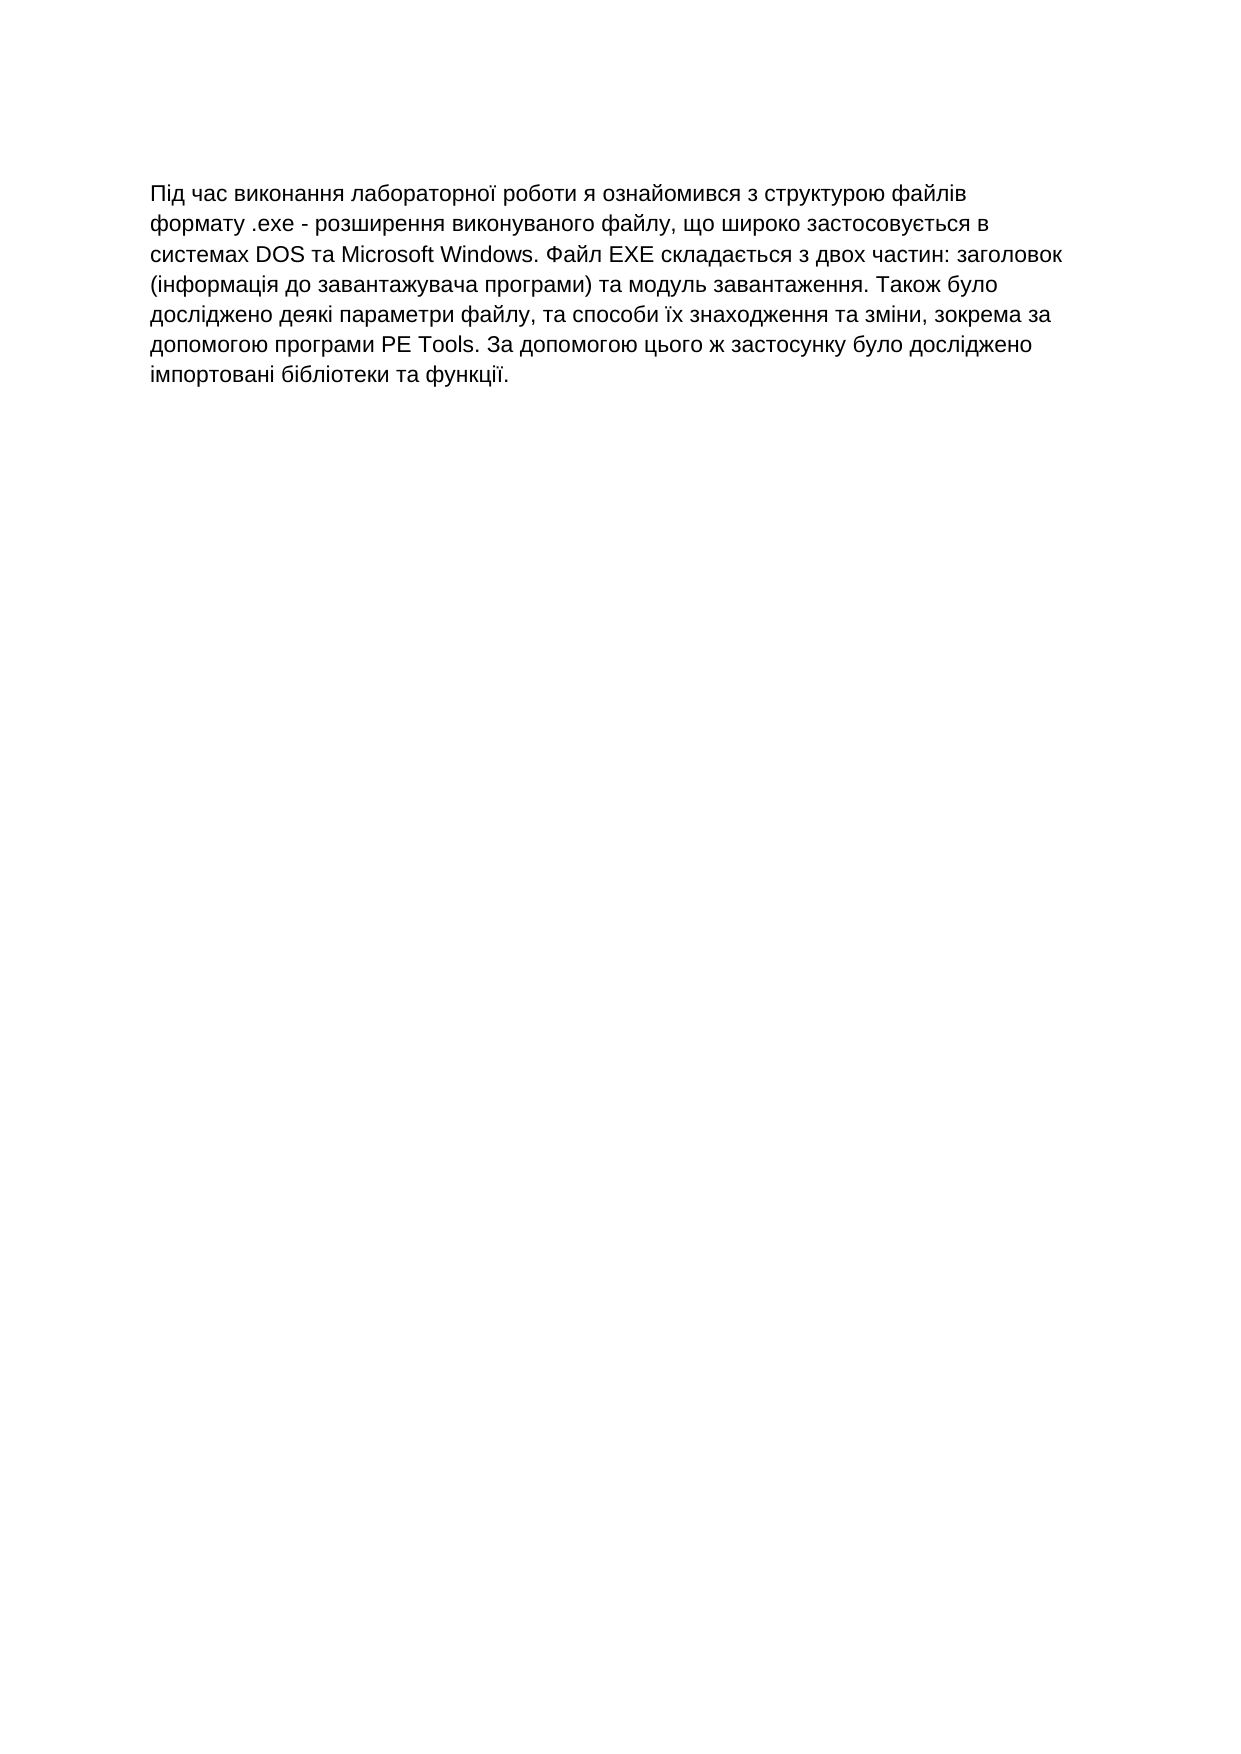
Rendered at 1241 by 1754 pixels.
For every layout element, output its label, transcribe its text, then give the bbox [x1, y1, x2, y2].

text Під час виконання лабораторної роботи я ознайомився з структурою файлів формату .exe - розширення виконуваного файлу, що широко застосовується в системах DOS та Microsoft Windows. Файл EXE складається з двох частин: заголовок (інформація до завантажувача програми) та модуль завантаження. Також було досліджено деякі параметри файлу, та способи їх знаходження та зміни, зокрема за допомогою програми PE Tools. За допомогою цього ж застосунку було досліджено імпортовані бібліотеки та функції. [150, 180, 1090, 388]
